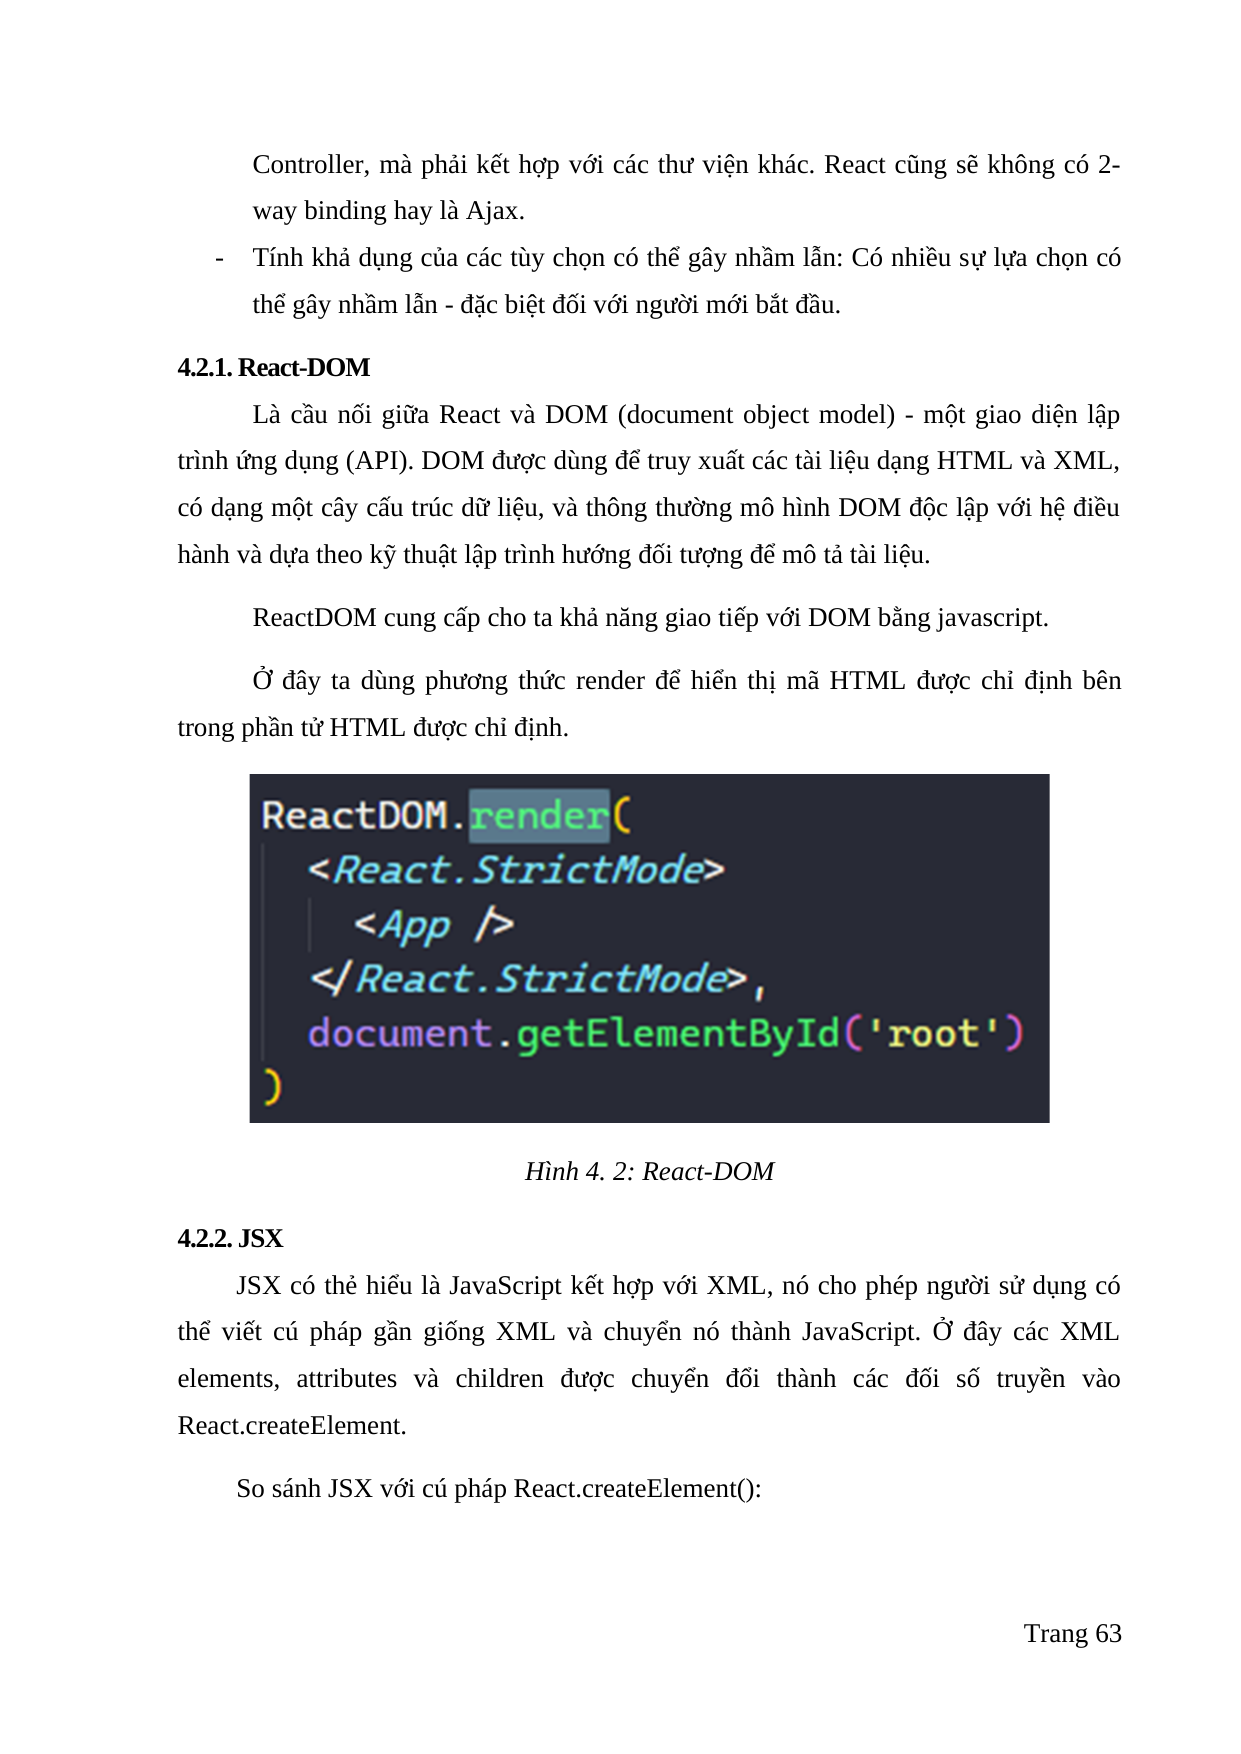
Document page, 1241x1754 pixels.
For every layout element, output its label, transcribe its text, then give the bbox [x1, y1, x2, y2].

text ReactDOM cung cấp cho ta khả năng giao tiếp với DOM bằng javascript. [177, 601, 1122, 632]
picture [249, 774, 1050, 1123]
title 4.2.1. React-DOM [177, 351, 1122, 382]
text JSX có thẻ hiểu là JavaScript kết hợp với XML, nó cho phép người sử dụng có thể viết cú pháp gần giống XML và chuyển nó thành JavaScript. Ở đây các XML elements, attributes và children được chuyển đổi thành các đối số truyền vào React.createElement. [177, 1269, 1122, 1440]
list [215, 148, 1122, 226]
text Là cầu nối giữa React và DOM (document object model) - một giao diện lập trình ứng dụng (API). DOM được dùng để truy xuất các tài liệu dạng HTML và XML, có dạng một cây cấu trúc dữ liệu, và thông thường mô hình DOM độc lập với hệ điều hành và dựa theo kỹ thuật lập trình hướng đối tượng để mô tả tài liệu. [177, 398, 1122, 569]
text Hình 4. 2: React-DOM [177, 1154, 1122, 1186]
title 4.2.2. JSX [177, 1222, 1122, 1253]
text So sánh JSX với cú pháp React.createElement(): [177, 1472, 1122, 1503]
list Tính khả dụng của các tùy chọn có thể gây nhầm lẫn: Có nhiều sự lựa chọn có thể gây nhầm lẫn - đặc biệt đối với người mới bắt đầu. [215, 241, 1122, 319]
text Ở đây ta dùng phương thức render để hiển thị mã HTML được chỉ định bên trong phần tử HTML được chỉ định. [177, 664, 1122, 742]
